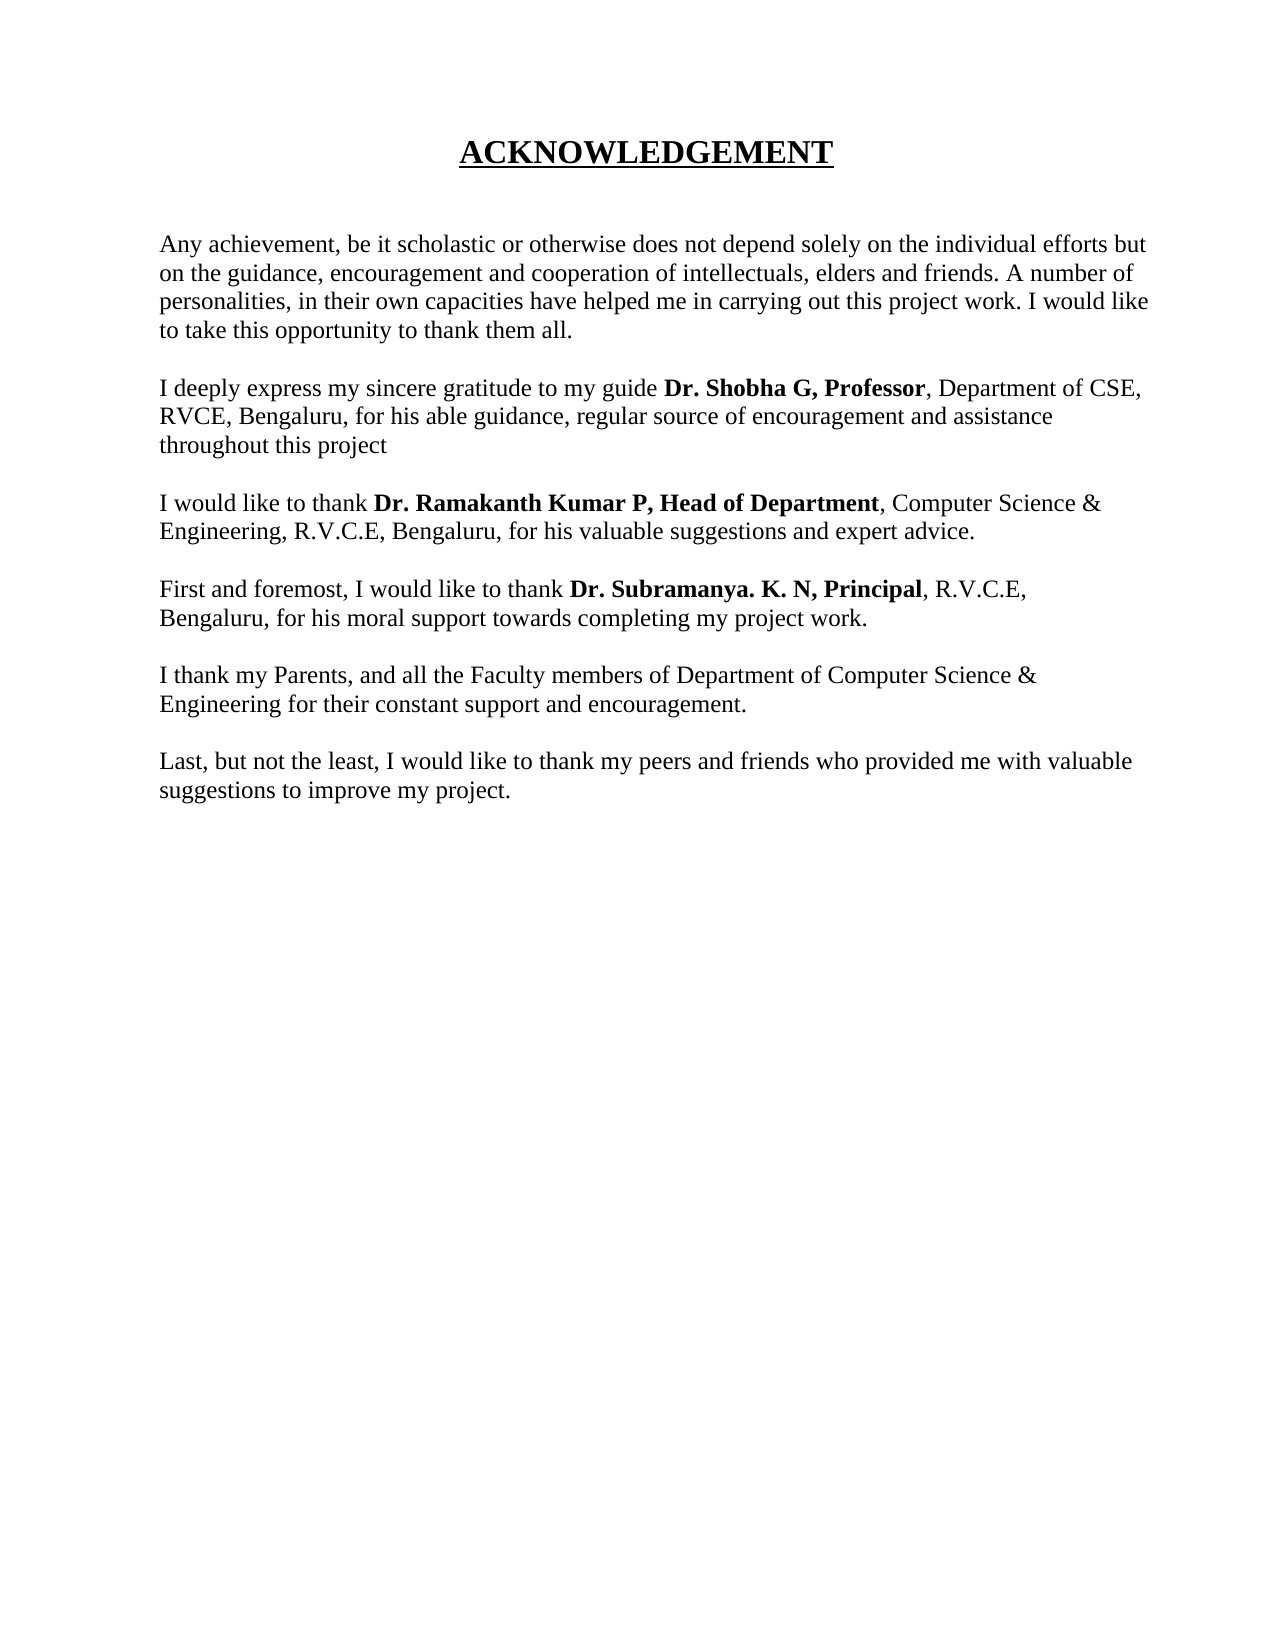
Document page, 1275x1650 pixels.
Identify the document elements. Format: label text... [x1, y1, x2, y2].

text I thank my Parents, and all the Faculty members of Department of Computer Science & Engineering for their constant support and encouragement. [159, 660, 1039, 718]
text ACKNOWLEDGEMENT [148, 133, 1144, 171]
text Last, but not the least, I would like to thank my peers and friends who provided me with valuable suggestions to improve my project. [159, 746, 1192, 804]
text I would like to thank Dr. Ramakanth Kumar P, Head of Department, Computer Science & Engineering, R.V.C.E, Bengaluru, for his valuable suggestions and expert advice. [159, 488, 1103, 545]
text I deeply express my sincere gratitude to my guide Dr. Shobha G, Professor, Department of CSE, RVCE, Bengaluru, for his able guidance, regular source of encouragement and assistance throughout this project [159, 373, 1144, 459]
text Any achievement, be it scholastic or otherwise does not depend solely on the individual efforts but on the guidance, encouragement and cooperation of intellectuals, elders and friends. A number of personalities, in their own capacities have helped me in carrying out this project work. I would like to take this opportunity to thank them all. [159, 229, 1151, 344]
text First and foremost, I would like to thank Dr. Subramanya. K. N, Principal, R.V.C.E, Bengaluru, for his moral support towards completing my project work. [159, 574, 1139, 631]
